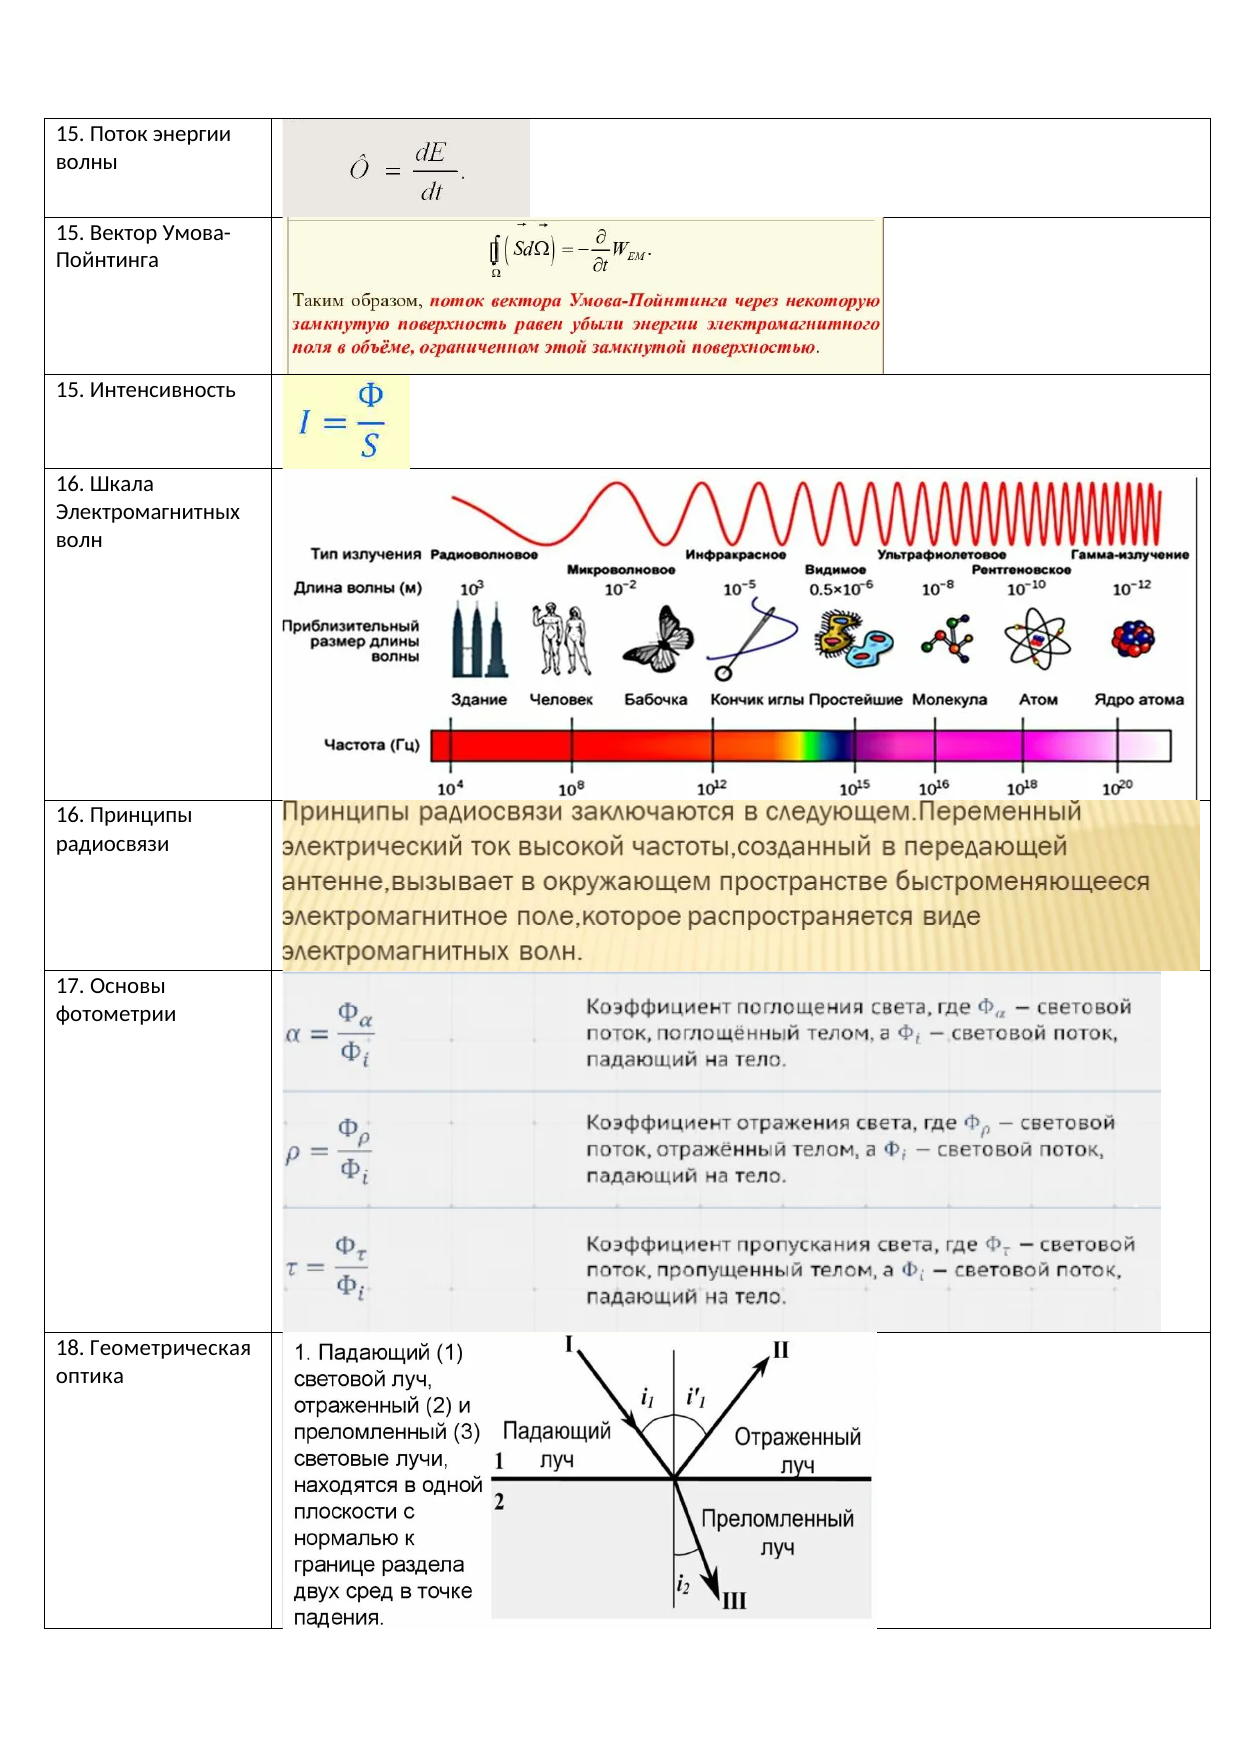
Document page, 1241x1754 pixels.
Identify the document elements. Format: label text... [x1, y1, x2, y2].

table_cell [272, 971, 282, 1332]
table_cell [1200, 801, 1210, 970]
table_cell 16. Шкала Электромагнитных волн [45, 469, 271, 799]
table_cell [272, 469, 282, 799]
table_header [531, 119, 1210, 217]
table_cell 18. Геометрическая оптика [45, 1333, 271, 1628]
table_cell 15. Интенсивность [45, 375, 271, 468]
table_cell 15. Вектор Умова-Пойнтинга [45, 218, 271, 374]
table_header 15. Поток энергии волны [45, 119, 271, 217]
picture [282, 375, 1200, 1629]
table_cell [884, 218, 1210, 374]
table_cell [1199, 469, 1210, 799]
table_cell [877, 1333, 1210, 1628]
table_cell [1161, 971, 1210, 1332]
table_cell 17. Основы фотометрии [45, 971, 271, 1332]
table_cell [272, 375, 282, 468]
table_cell [410, 375, 1210, 468]
picture [282, 119, 884, 374]
table_cell [272, 801, 282, 970]
table_cell [272, 218, 282, 374]
table_header [272, 119, 282, 217]
table_cell 16. Принципы радиосвязи [45, 801, 271, 970]
table_cell [272, 1333, 282, 1628]
